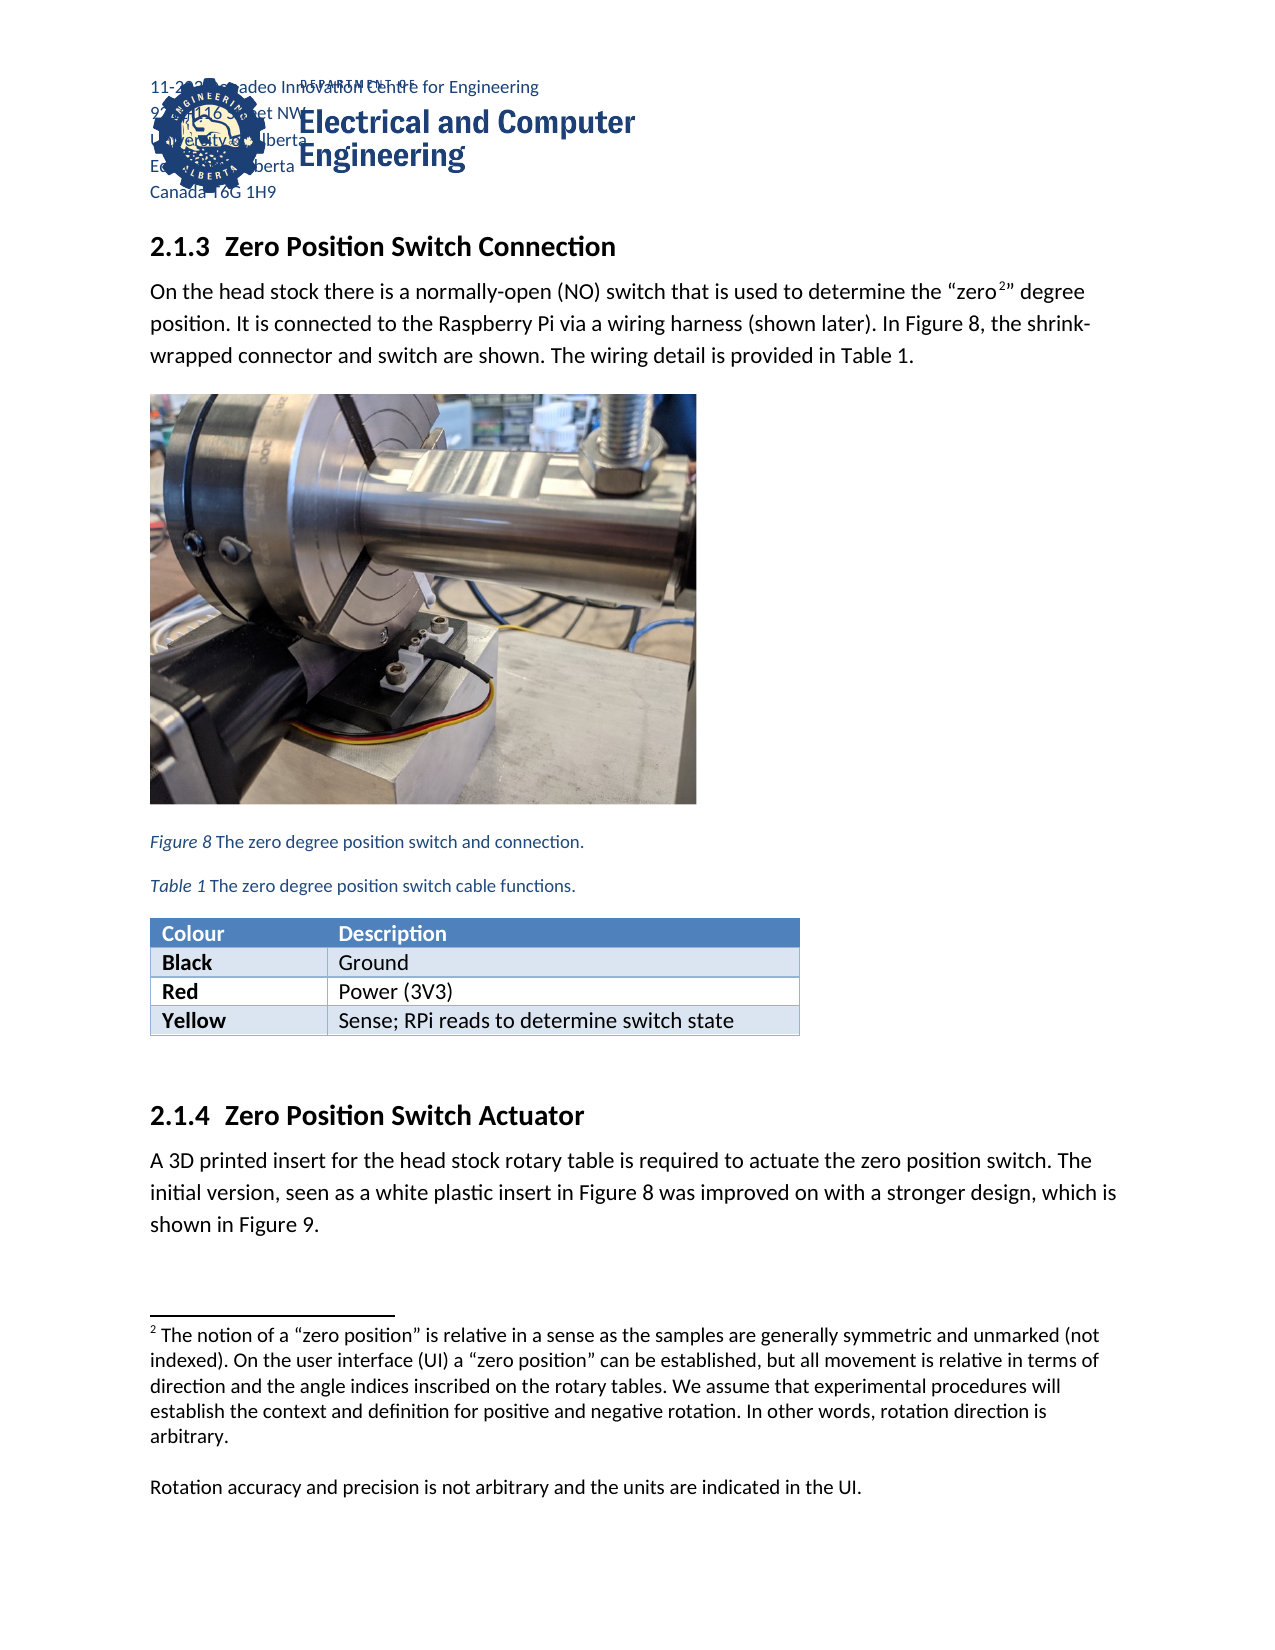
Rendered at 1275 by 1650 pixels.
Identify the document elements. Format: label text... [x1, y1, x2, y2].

subtitle Zero Position Switch Actuator [150, 1097, 1125, 1132]
table_cell Black [151, 948, 327, 976]
table_cell Yellow [151, 1006, 327, 1034]
picture [153, 78, 636, 193]
table_header Colour [151, 919, 327, 947]
text Table 1 The zero degree position switch cable functions. [150, 874, 1125, 897]
table_cell Power (3V3) [328, 978, 799, 1005]
table_cell Red [151, 978, 327, 1005]
text Figure 8 The zero degree position switch and connection. [150, 831, 1125, 854]
table_cell Ground [328, 948, 799, 976]
table_cell Sense; RPi reads to determine switch state [328, 1006, 799, 1034]
picture [150, 394, 697, 806]
text On the head stock there is a normally-open (NO) switch that is used to determine the “zero” degree position. It is connected to the Raspberry Pi via a wiring harness (shown later). In Figure 8, the shrink-wrapped connector and switch are shown. The wiring detail is provided in Table 1. [150, 277, 1125, 370]
subtitle Zero Position Switch Connection [150, 228, 1125, 264]
text A 3D printed insert for the head stock rotary table is required to actuate the zero position switch. The initial version, seen as a white plastic insert in Figure 8 was improved on with a stronger design, which is shown in Figure 9. [150, 1146, 1125, 1238]
table_header Description [328, 919, 799, 947]
